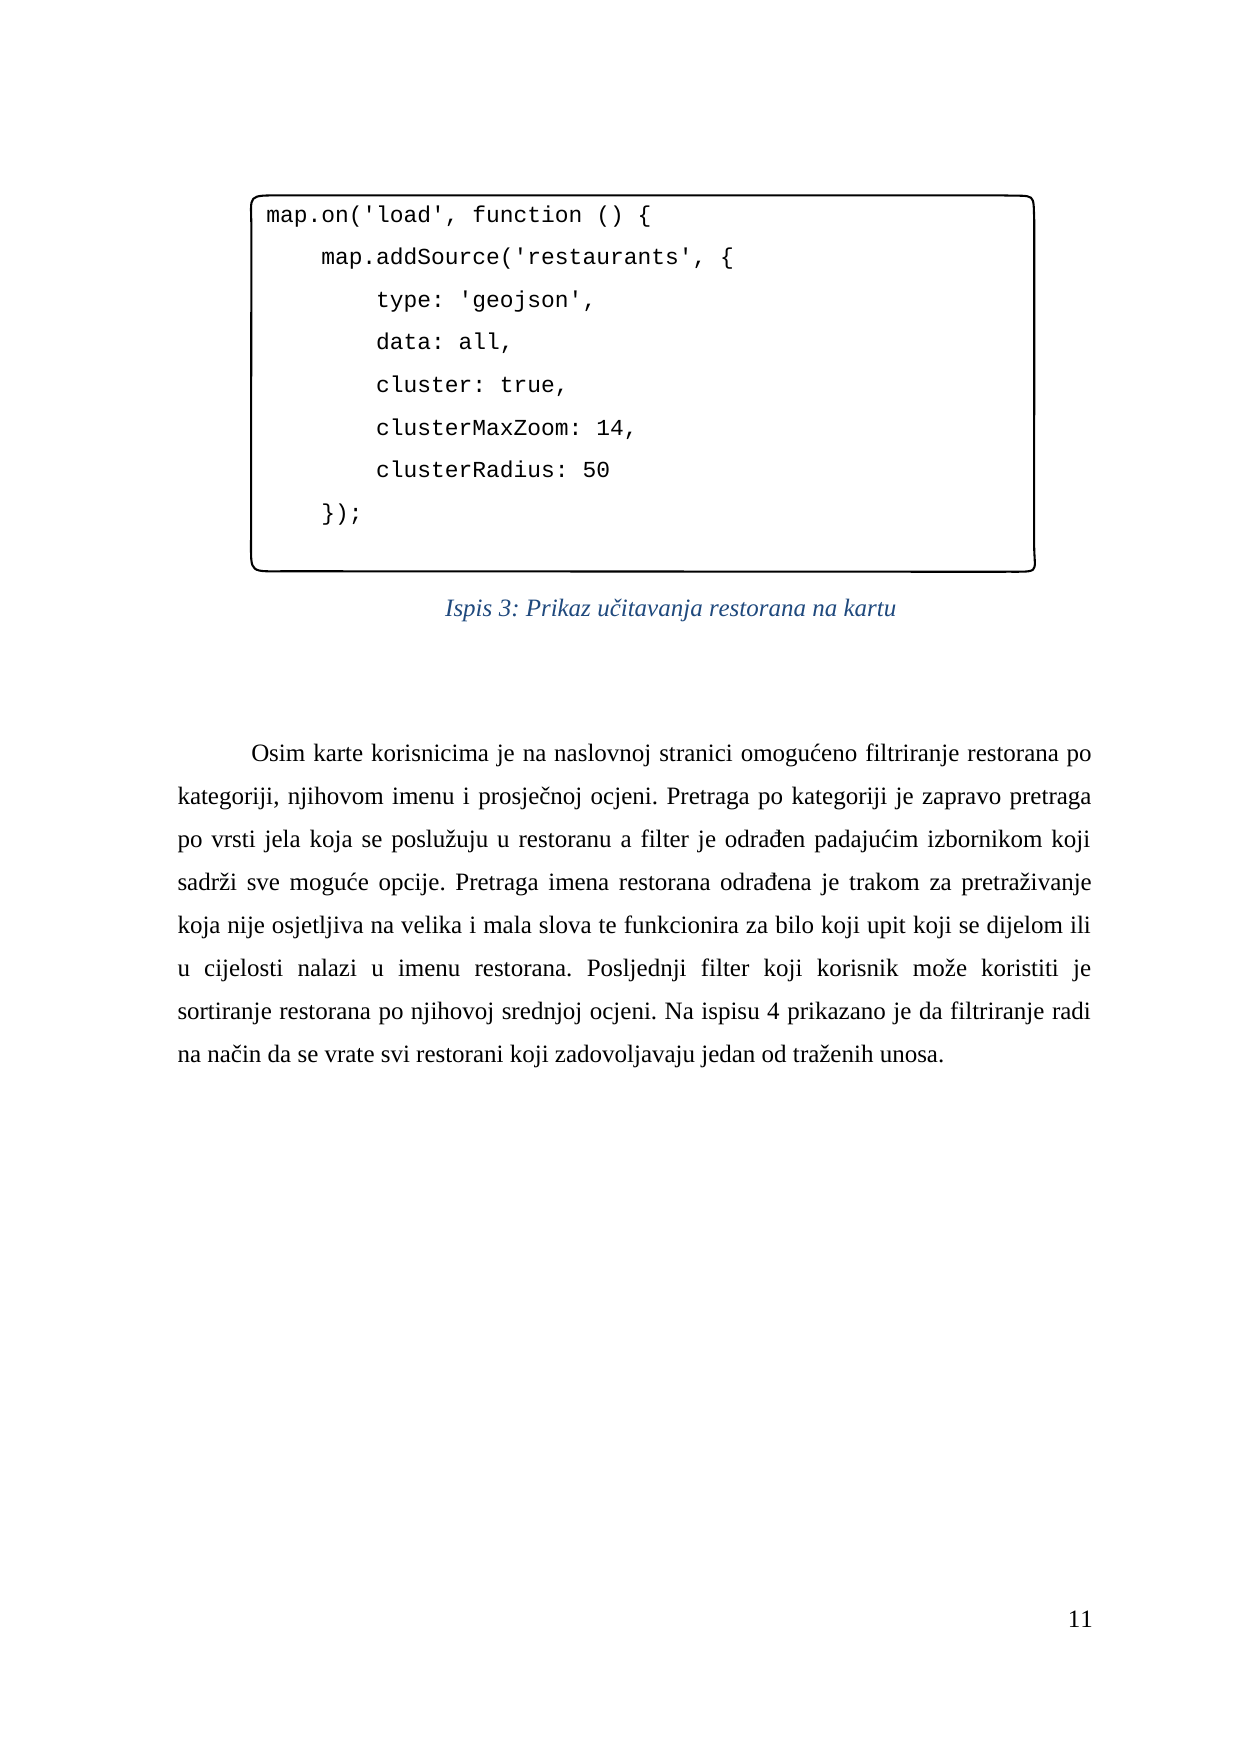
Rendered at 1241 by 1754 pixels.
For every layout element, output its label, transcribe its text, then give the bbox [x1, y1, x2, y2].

text Osim karte korisnicima je na naslovnoj stranici omogućeno filtriranje restorana po kategoriji, njihovom imenu i prosječnoj ocjeni. Pretraga po kategoriji je zapravo pretraga po vrsti jela koja se poslužuju u restoranu a filter je odrađen padajućim izbornikom koji sadrži sve moguće opcije. Pretraga imena restorana odrađena je trakom za pretraživanje koja nije osjetljiva na velika i mala slova te funkcionira za bilo koji upit koji se dijelom ili u cijelosti nalazi u imenu restorana. Posljednji filter koji korisnik može koristiti je sortiranje restorana po njihovoj srednjoj ocjeni. Na ispisu 4 prikazano je da filtriranje radi na način da se vrate svi restorani koji zadovoljavaju jedan od traženih unosa. [177, 738, 1092, 1068]
text Ispis 3: Prikaz učitavanja restorana na kartu [177, 593, 1092, 621]
